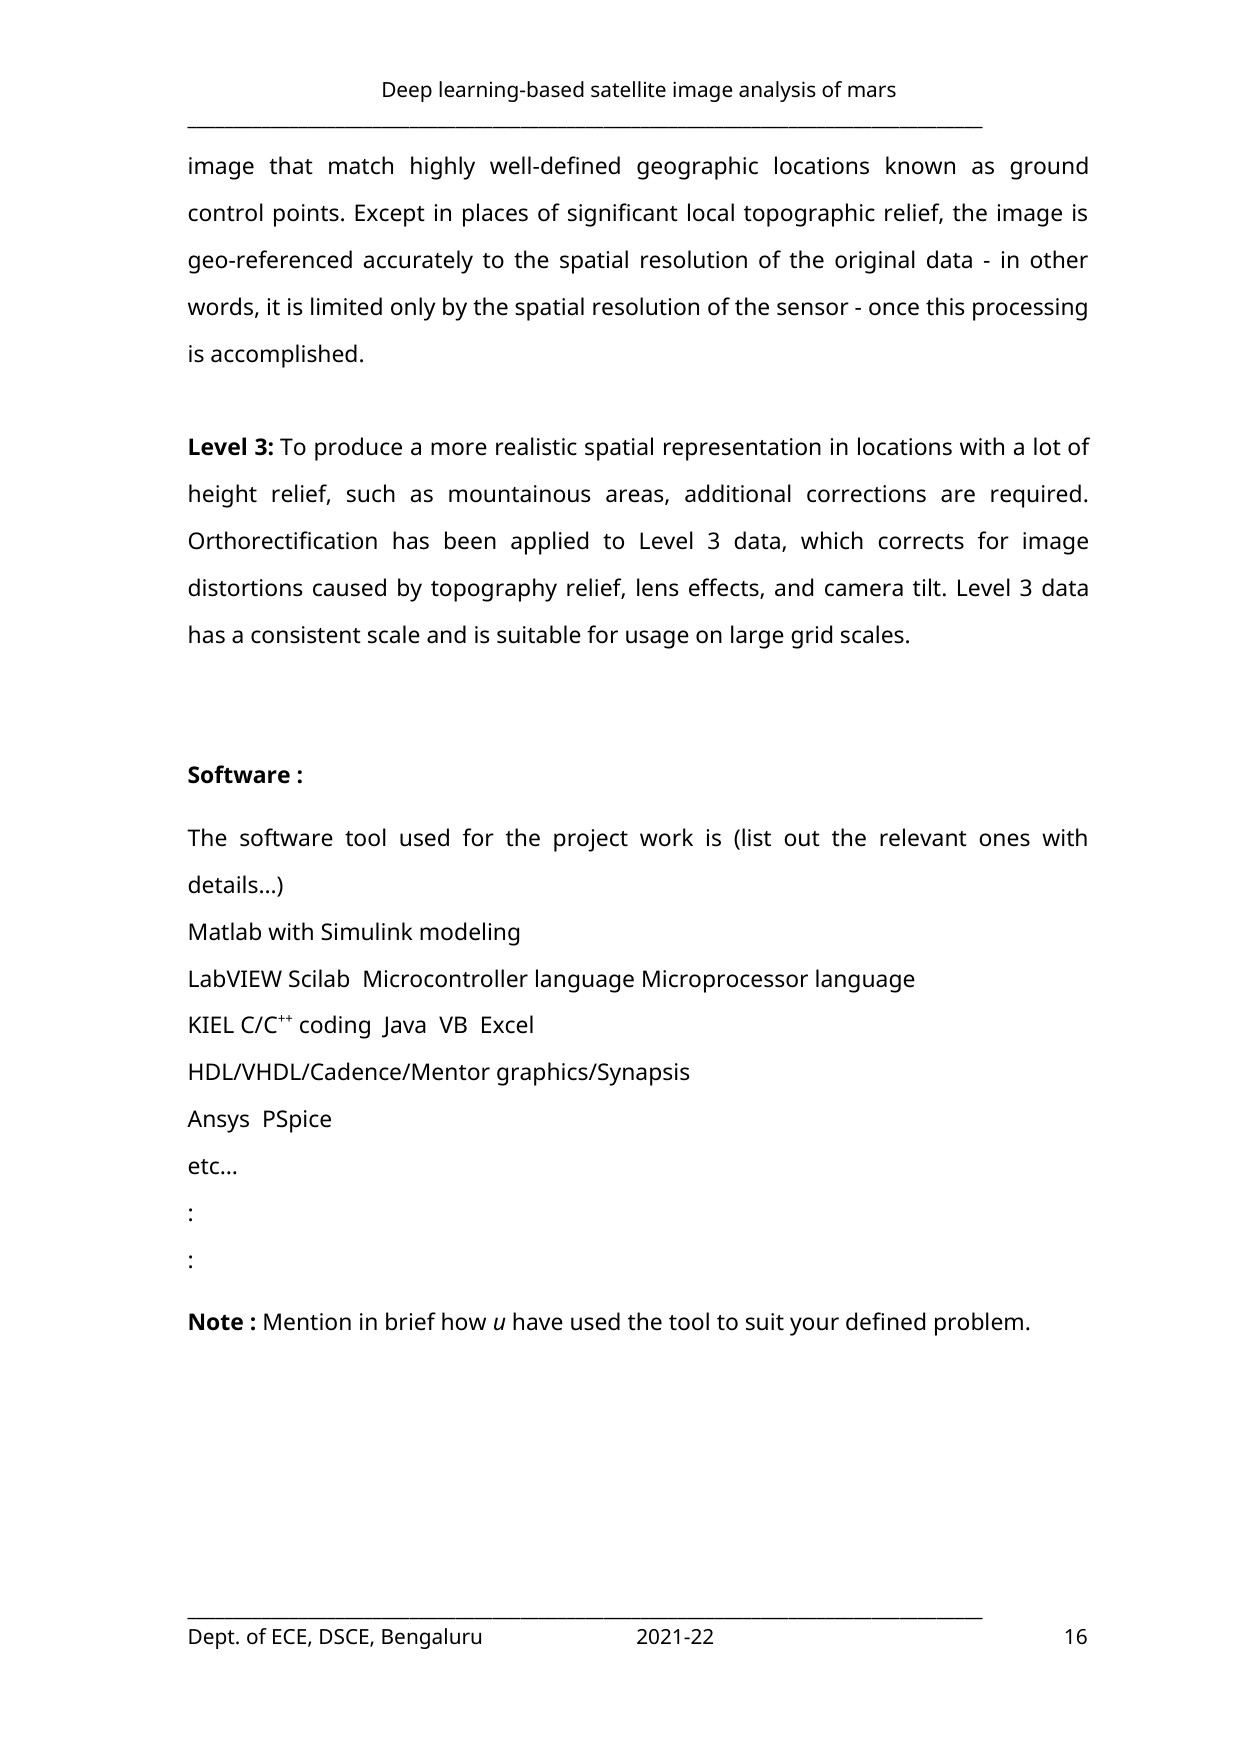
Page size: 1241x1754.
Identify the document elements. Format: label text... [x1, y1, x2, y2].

text Matlab with Simulink modeling [187, 916, 1090, 947]
text HDL/VHDL/Cadence/Mentor graphics/Synapsis [187, 1056, 1090, 1087]
text etc… [187, 1150, 1090, 1181]
text : [187, 1197, 1090, 1228]
text The software tool used for the project work is (list out the relevant ones with details…) [187, 822, 1090, 900]
text Ansys PSpice [187, 1103, 1090, 1134]
text LabVIEW Scilab Microcontroller language Microprocessor language [187, 962, 1090, 994]
text : [187, 1244, 1090, 1275]
text Level 3: To produce a more realistic spatial representation in locations with a lot of height relief, such as mountainous areas, additional corrections are required. Orthorectification has been applied to Level 3 data, which corrects for image distortions caused by topography relief, lens effects, and camera tilt. Level 3 data has a consistent scale and is suitable for usage on large grid scales. [187, 431, 1090, 650]
text Software : [187, 759, 1090, 791]
text Note : Mention in brief how u have used the tool to suit your defined problem. [187, 1306, 1090, 1337]
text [187, 150, 1090, 369]
text KIEL C/C++ coding Java VB Excel [187, 1009, 1090, 1041]
